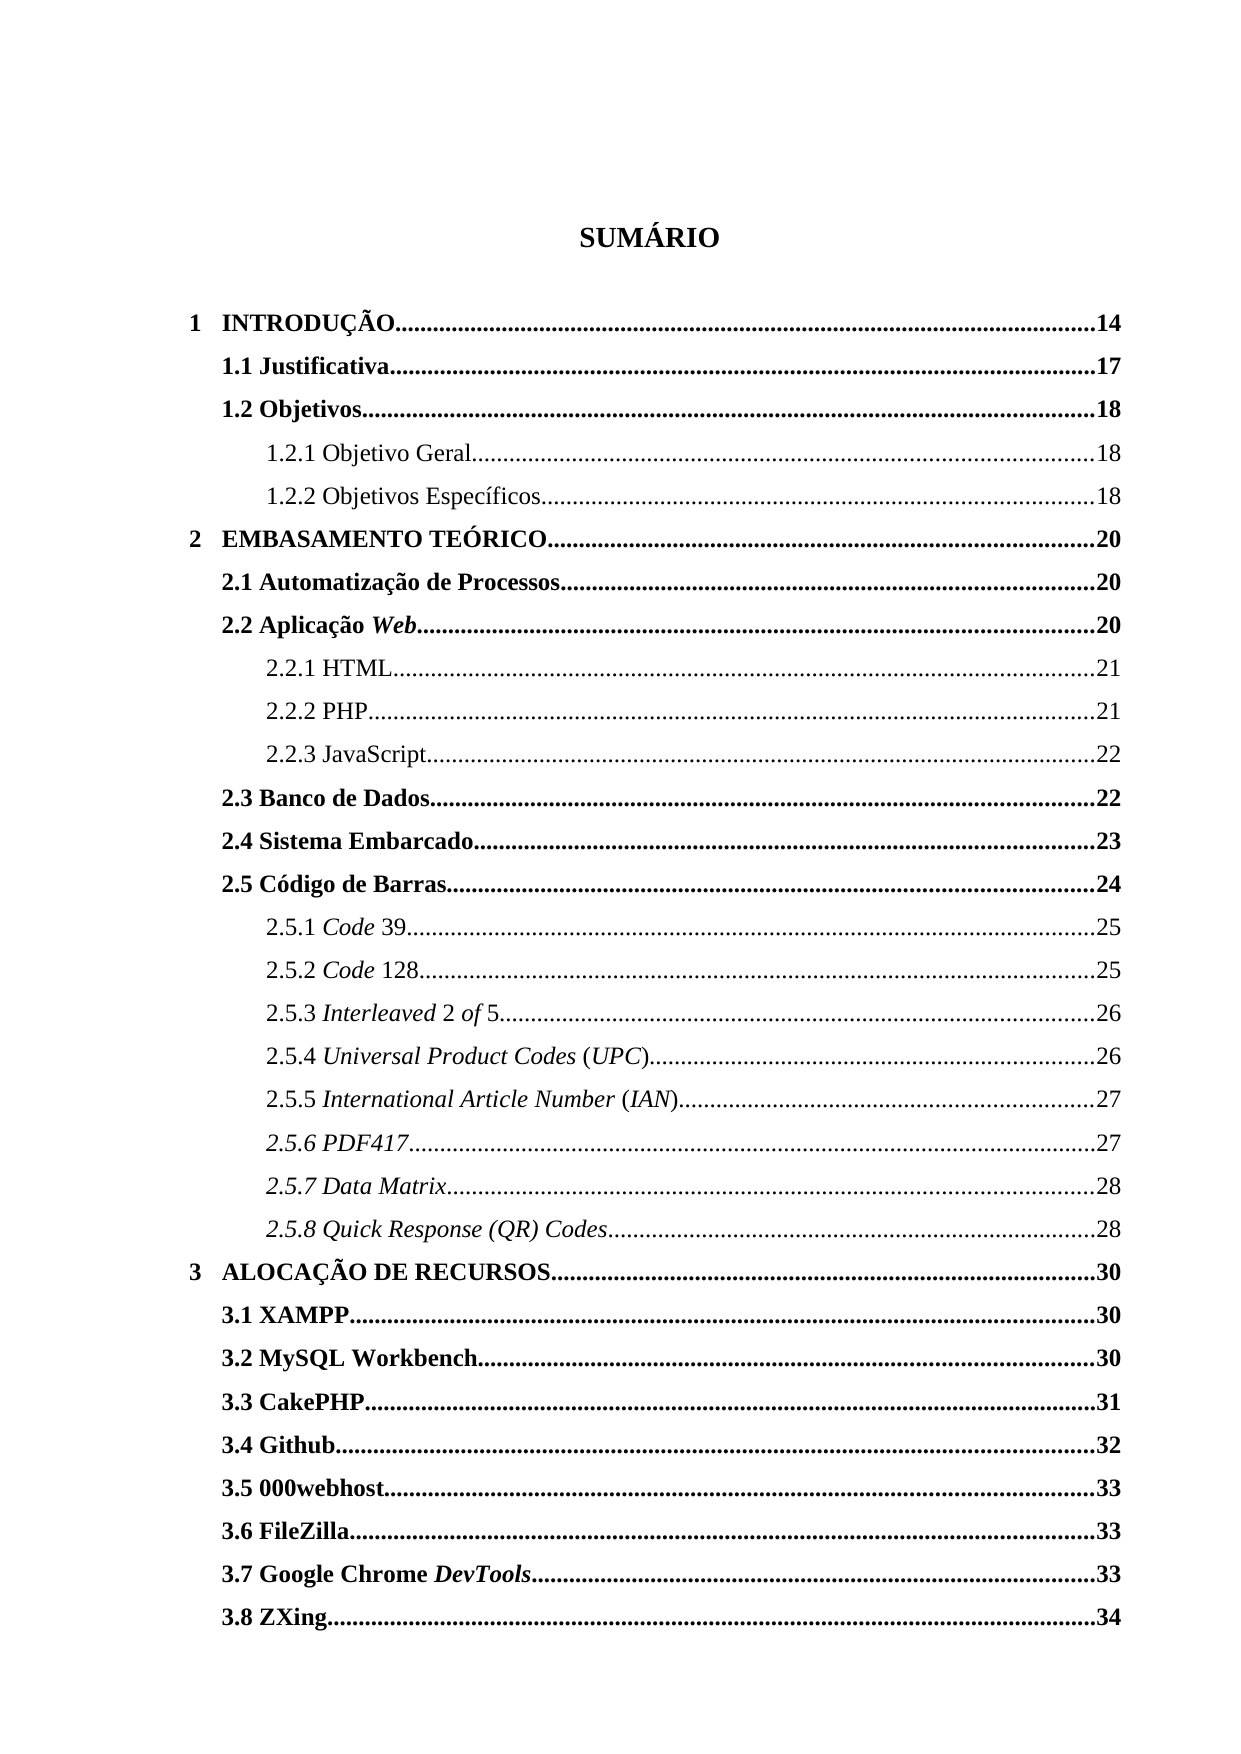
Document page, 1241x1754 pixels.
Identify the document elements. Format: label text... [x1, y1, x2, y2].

text 3.8 ZXing 34 [221, 1602, 1110, 1631]
text 3.3 CakePHP 31 [221, 1387, 1110, 1415]
text 3.5 000webhost 33 [221, 1473, 1110, 1502]
text 2.5.2 Code 128 25 [266, 955, 1110, 984]
text 1 INTRODUçÃO 14 [189, 308, 1110, 337]
text 1.1 Justificativa 17 [221, 351, 1110, 380]
text 2.4 Sistema Embarcado 23 [221, 826, 1110, 854]
text 1.2 Objetivos 18 [221, 394, 1110, 423]
text 2.5.8 Quick Response (QR) Codes 28 [266, 1214, 1110, 1243]
text 2.5.4 Universal Product Codes (UPC) 26 [266, 1041, 1110, 1070]
text 1.2.1 Objetivo Geral 18 [266, 438, 1110, 466]
text 2.3 Banco de Dados 22 [221, 783, 1110, 811]
text 3.6 FileZilla 33 [221, 1516, 1110, 1545]
text SUMÁRIO [177, 220, 1122, 254]
text 3.2 MySQL Workbench 30 [221, 1343, 1110, 1372]
text 3.4 Github 32 [221, 1430, 1110, 1458]
text 2.5.3 Interleaved 2 of 5 26 [266, 998, 1110, 1027]
text 2.5.6 PDF417 27 [266, 1128, 1110, 1156]
text 1.2.2 Objetivos Específicos 18 [266, 481, 1110, 509]
text 2 embasamento TEÓRICO 20 [189, 524, 1110, 553]
text 2.2.1 HTML 21 [266, 653, 1110, 682]
text 2.5.1 Code 39 25 [266, 912, 1110, 941]
text 3 ALOCAÇÃO DE RECURSOS 30 [189, 1257, 1110, 1286]
text 2.5 Código de Barras 24 [221, 869, 1110, 898]
text 3.1 XAMPP 30 [221, 1300, 1110, 1329]
text 2.5.7 Data Matrix 28 [266, 1171, 1110, 1199]
text 2.2.2 PHP 21 [266, 696, 1110, 725]
text 2.1 Automatização de Processos 20 [221, 567, 1110, 596]
text 3.7 Google Chrome DevTools 33 [221, 1559, 1110, 1588]
text 2.2.3 JavaScript 22 [266, 739, 1110, 768]
text 2.5.5 International Article Number (IAN) 27 [266, 1084, 1110, 1113]
text 2.2 Aplicação Web 20 [221, 610, 1110, 639]
